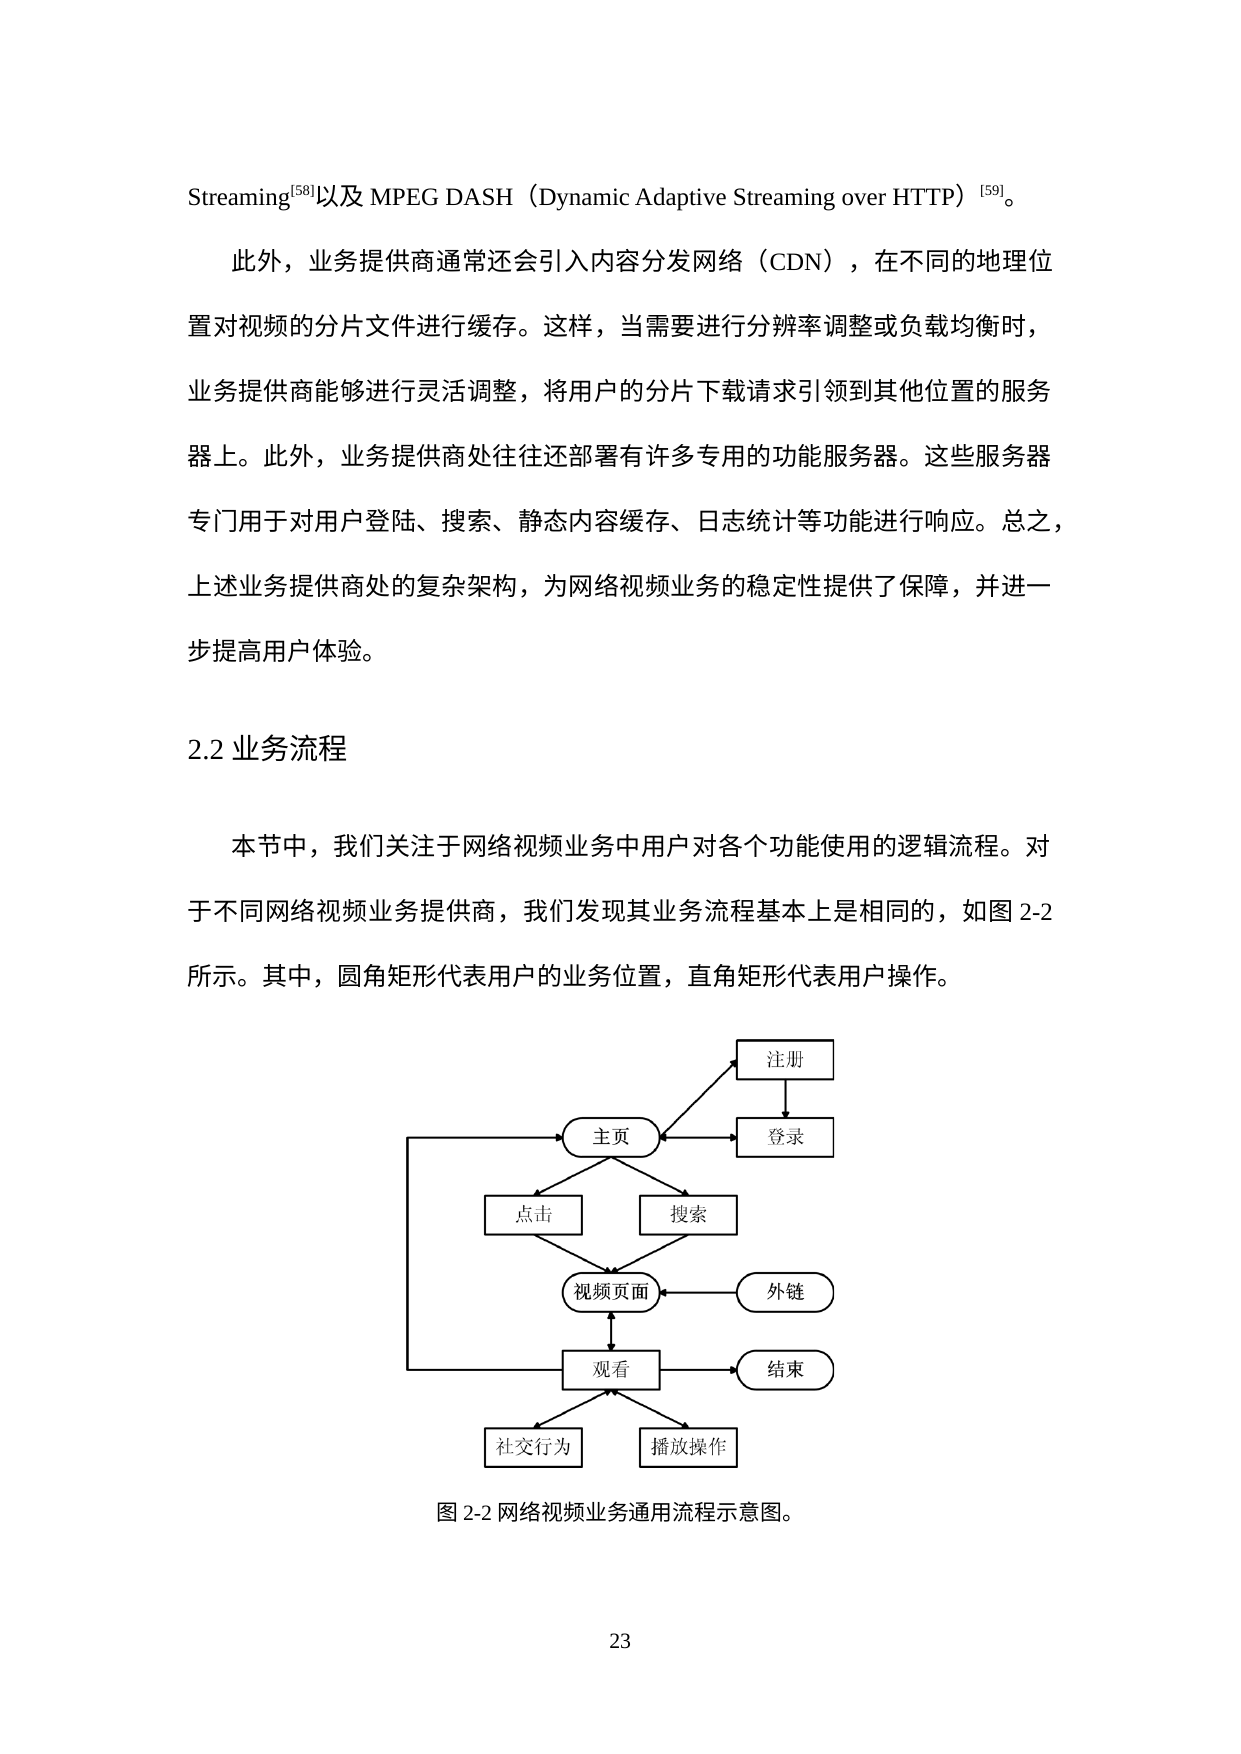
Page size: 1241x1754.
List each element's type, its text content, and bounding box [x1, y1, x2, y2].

text 本节中，我们关注于网络视频业务中用户对各个功能使用的逻辑流程。对于不同网络视频业务提供商，我们发现其业务流程基本上是相同的，如图2-2所示。其中，圆角矩形代表用户的业务位置，直角矩形代表用户操作。 [187, 812, 1053, 1007]
picture [406, 1039, 835, 1468]
text 业务流程 [187, 714, 1053, 779]
text 此外，业务提供商通常还会引入内容分发网络（CDN），在不同的地理位置对视频的分片文件进行缓存。这样，当需要进行分辨率调整或负载均衡时，业务提供商能够进行灵活调整，将用户的分片下载请求引领到其他位置的服务器上。此外，业务提供商处往往还部署有许多专用的功能服务器。这些服务器专门用于对用户登陆、搜索、静态内容缓存、日志统计等功能进行响应。总之，上述业务提供商处的复杂架构，为网络视频业务的稳定性提供了保障，并进一步提高用户体验。 [187, 227, 1053, 682]
text 图2-2 网络视频业务通用流程示意图。 [187, 1494, 1053, 1527]
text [187, 162, 1053, 227]
